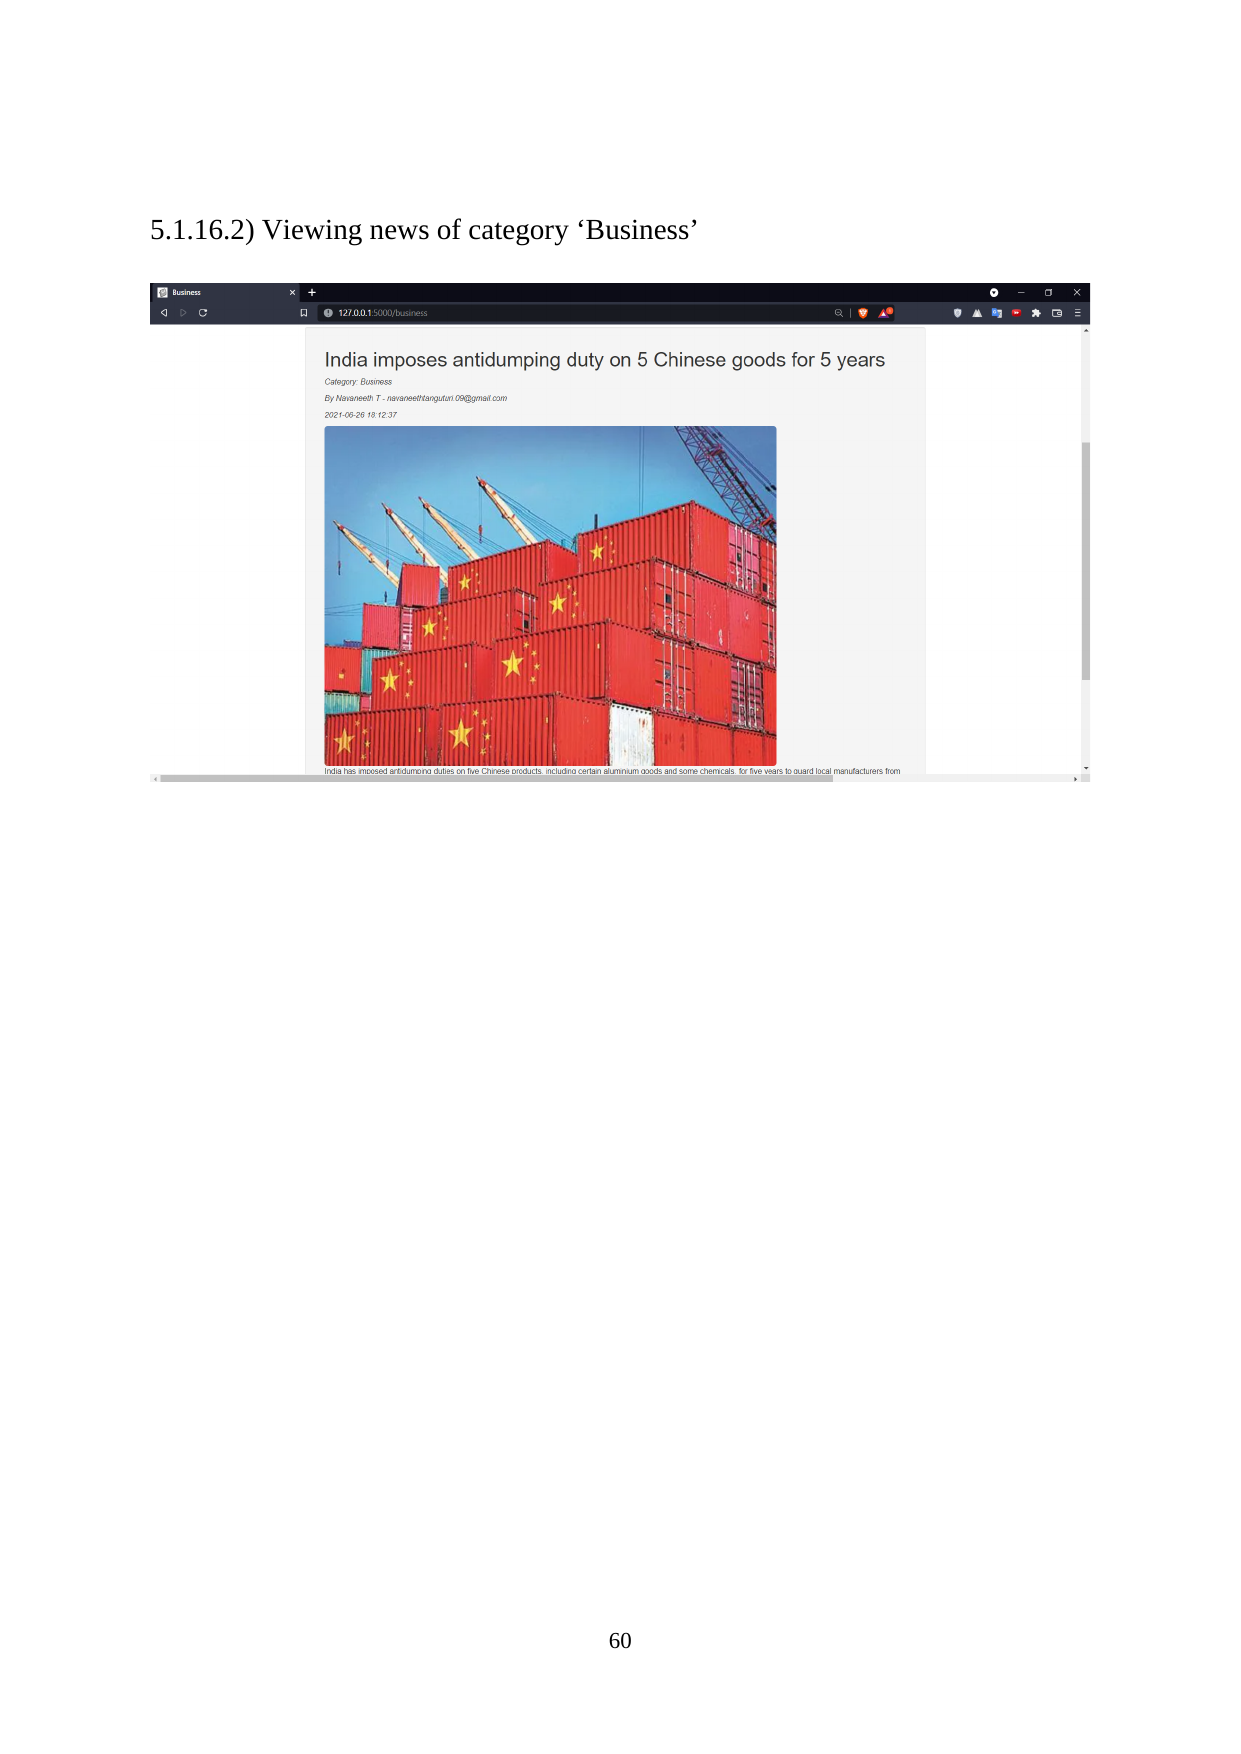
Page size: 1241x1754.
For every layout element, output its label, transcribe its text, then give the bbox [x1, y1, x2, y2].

picture [150, 283, 1091, 782]
subtitle 5.1.16.2) Viewing news of category ‘Business’ [150, 212, 1090, 246]
